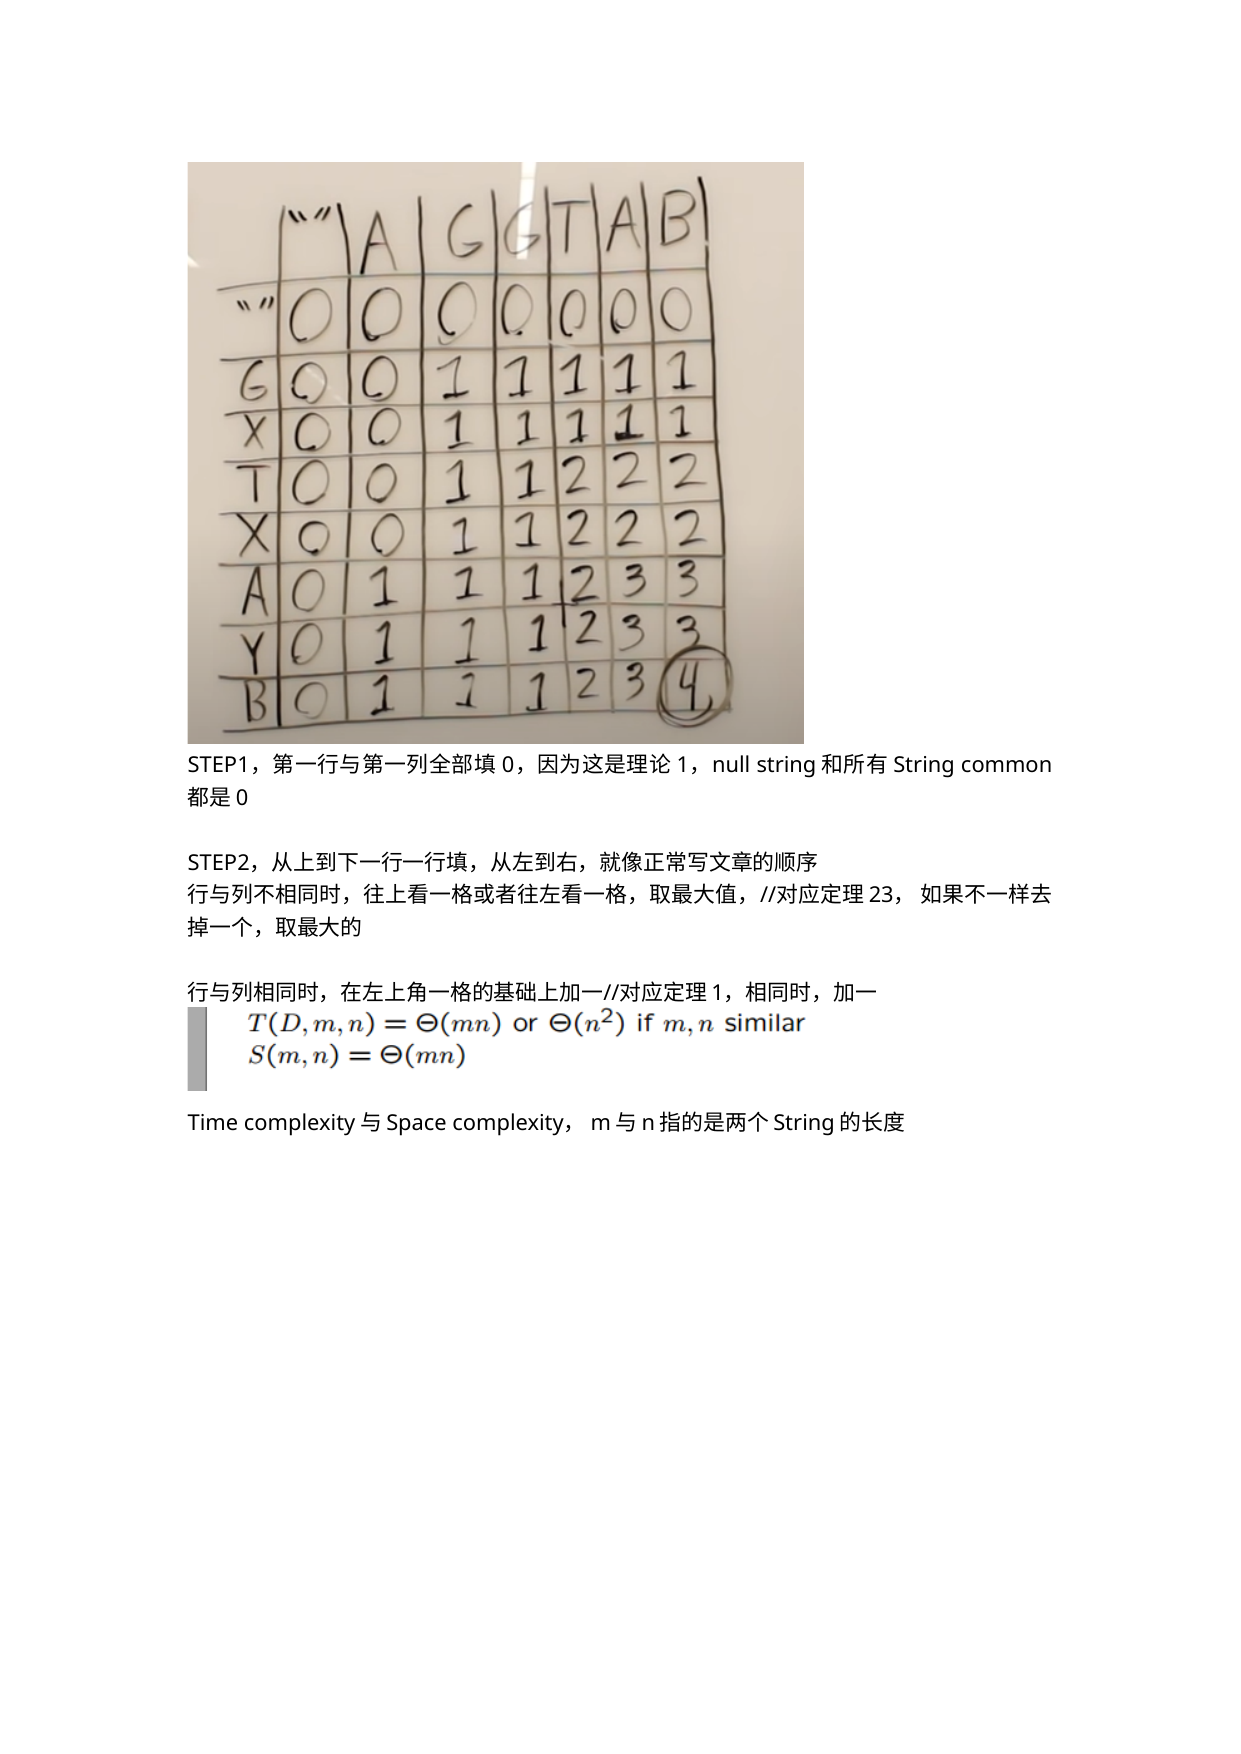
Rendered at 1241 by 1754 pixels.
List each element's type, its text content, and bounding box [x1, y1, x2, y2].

text 行与列不相同时，往上看一格或者往左看一格，取最大值，//对应定理23， 如果不一样去掉一个，取最大的 [187, 877, 1053, 942]
picture [187, 1007, 868, 1091]
text 行与列相同时，在左上角一格的基础上加一//对应定理1，相同时，加一 [187, 974, 1053, 1007]
text Time complexity与Space complexity， m与n指的是两个String的长度 [187, 1104, 1053, 1137]
text STEP1，第一行与第一列全部填0，因为这是理论1，null string和所有String common都是0 [187, 747, 1053, 812]
picture [187, 162, 804, 744]
text STEP2，从上到下一行一行填，从左到右，就像正常写文章的顺序 [187, 844, 1053, 877]
